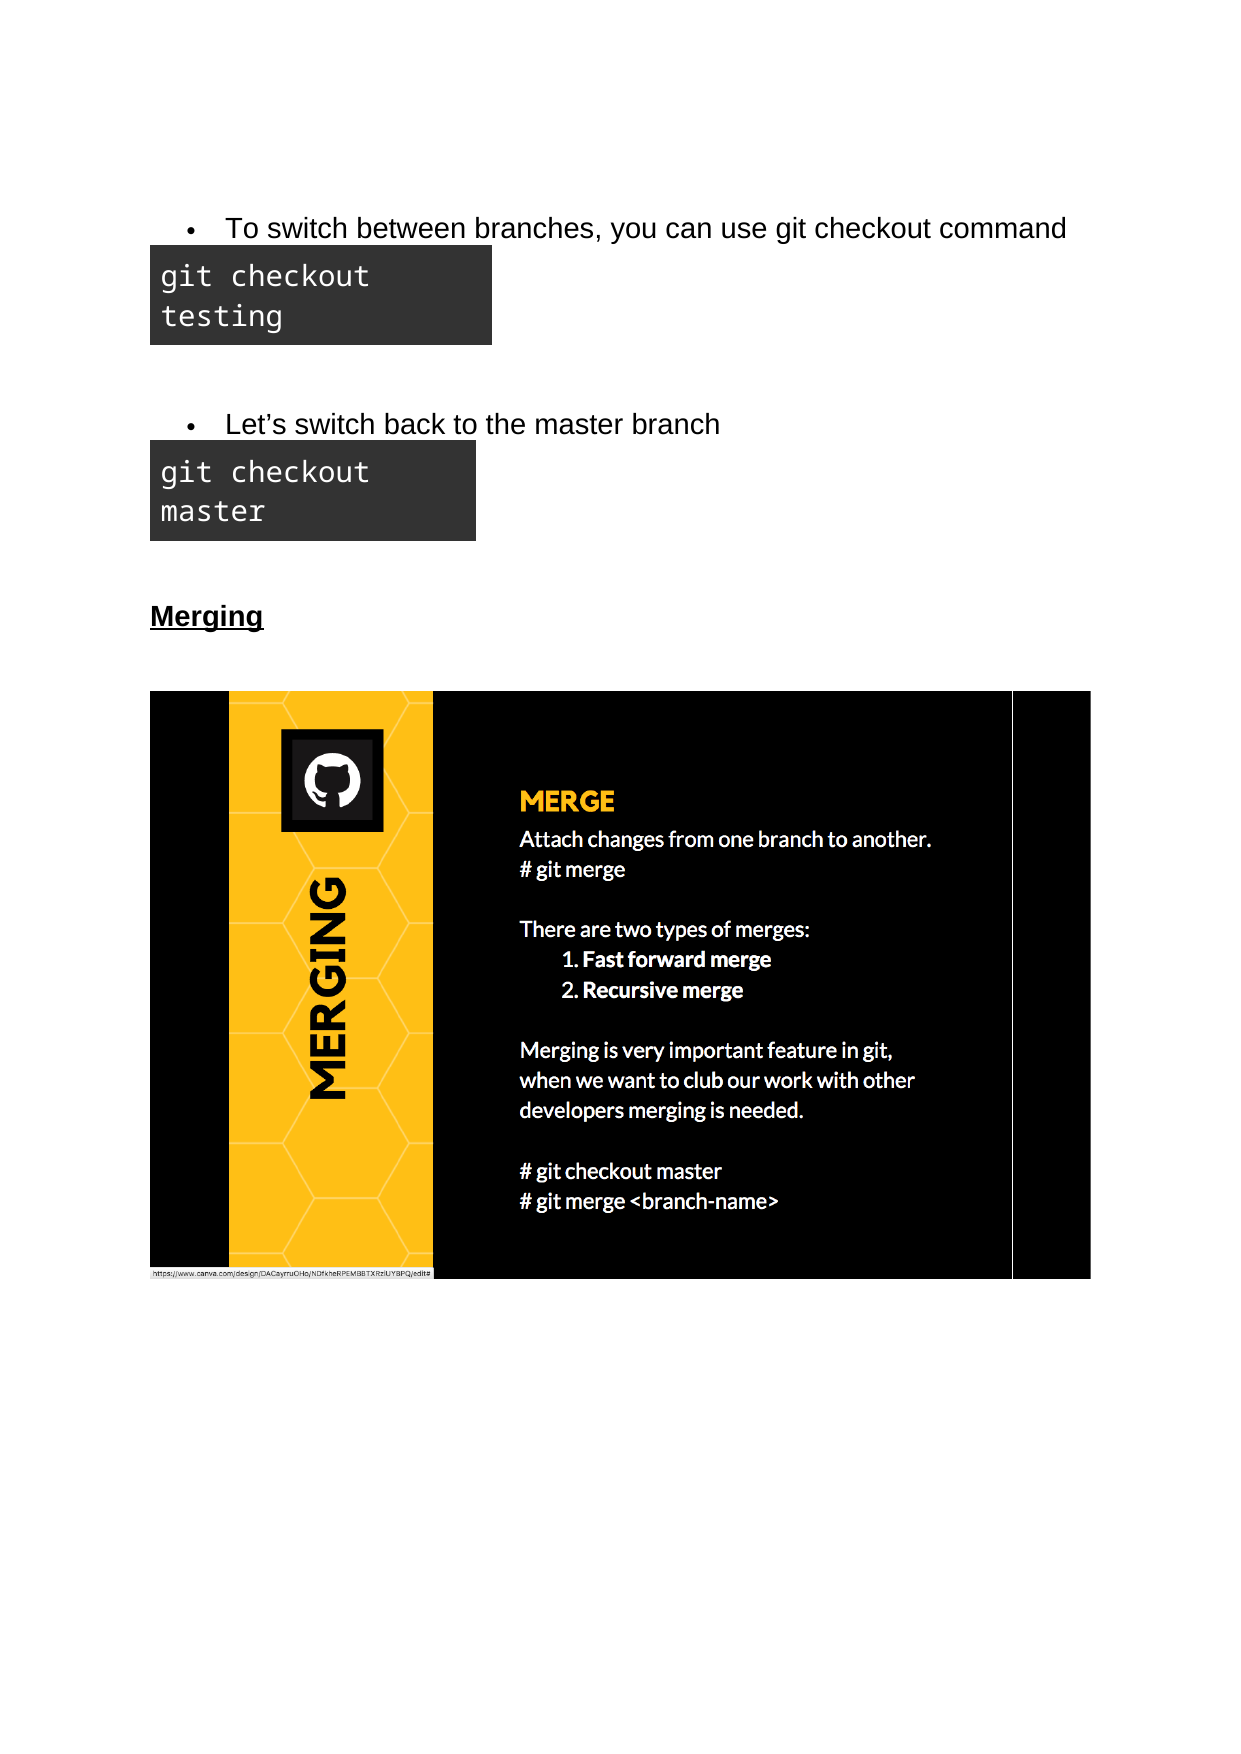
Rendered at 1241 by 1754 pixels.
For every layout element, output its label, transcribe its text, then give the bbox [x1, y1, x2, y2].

table_header git checkout testing [150, 245, 492, 345]
text Merging [150, 599, 1090, 633]
picture [150, 691, 1091, 1279]
list Let’s switch back to the master branch [187, 407, 1090, 440]
list To switch between branches, you can use git checkout command [187, 212, 1090, 245]
table_header git checkout master [150, 440, 476, 541]
